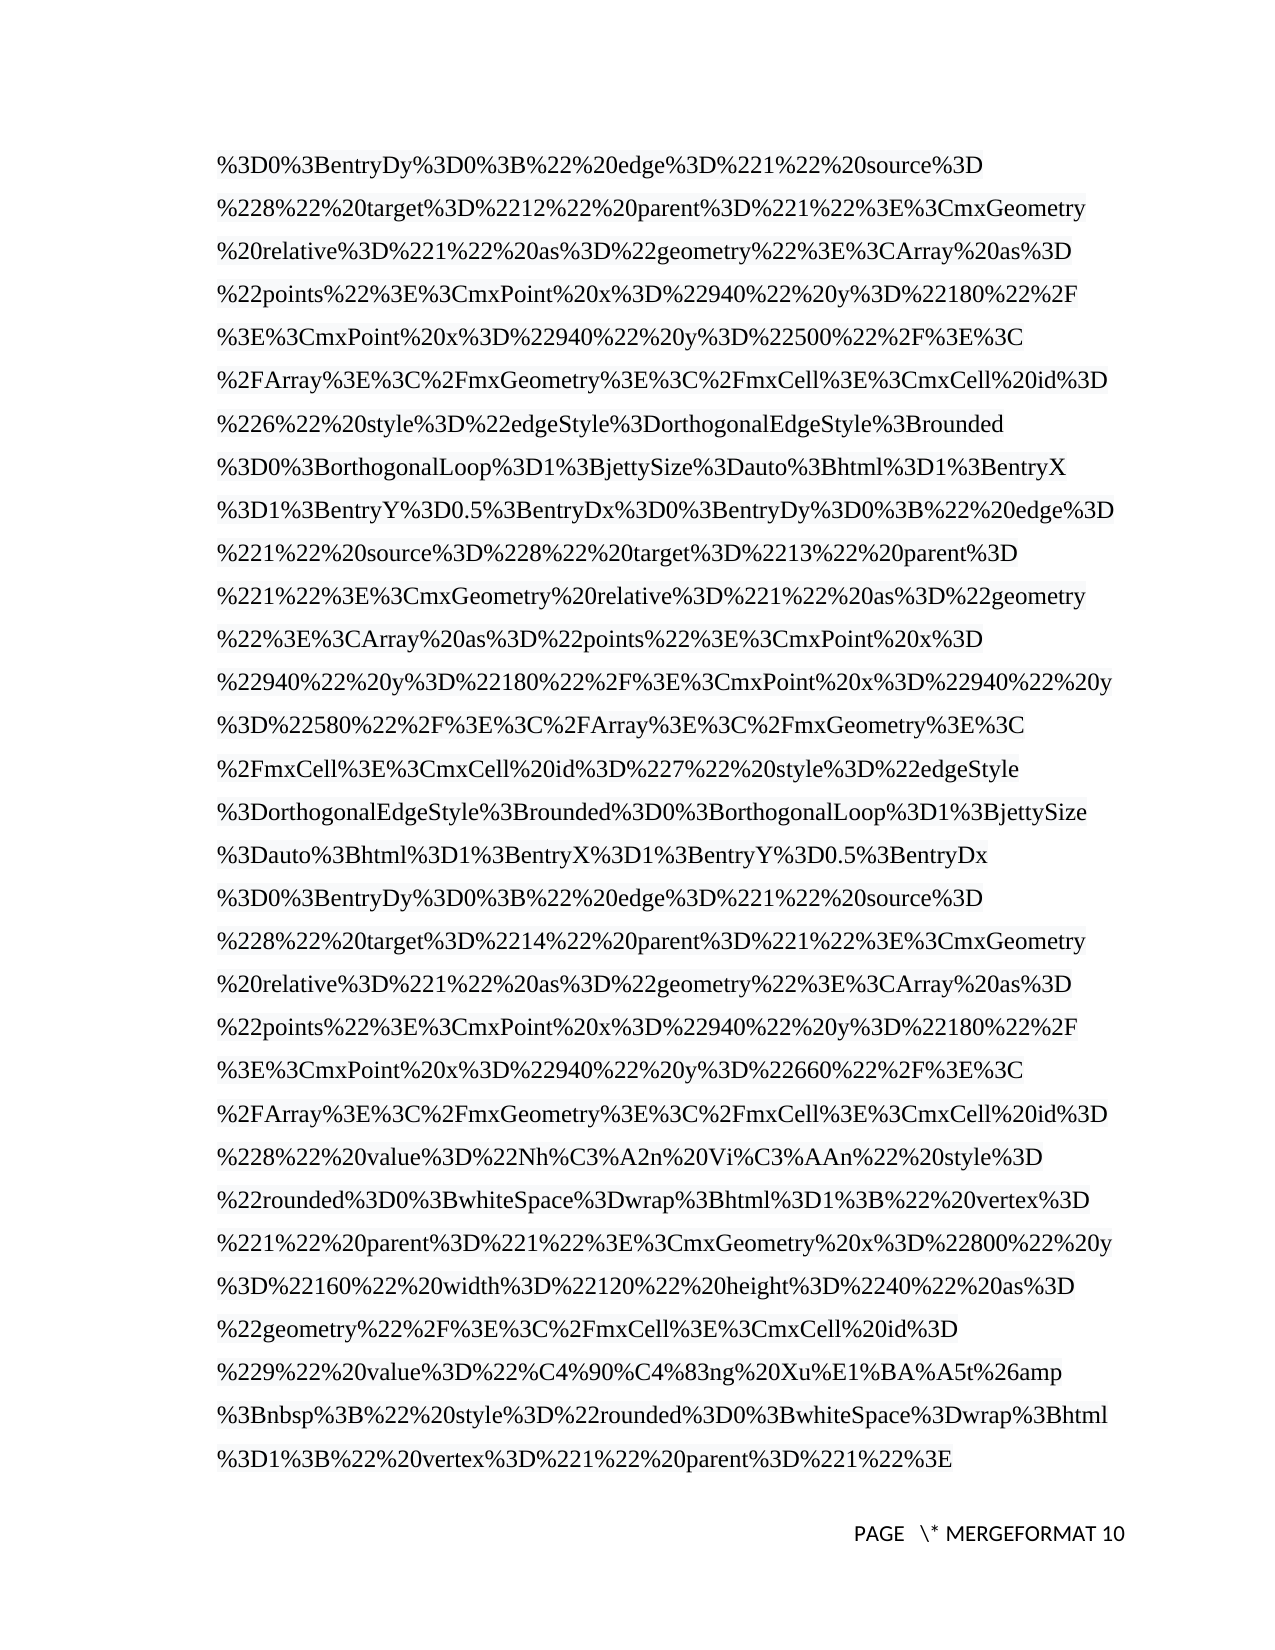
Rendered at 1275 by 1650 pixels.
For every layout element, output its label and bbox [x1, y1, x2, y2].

text [217, 150, 1125, 1472]
